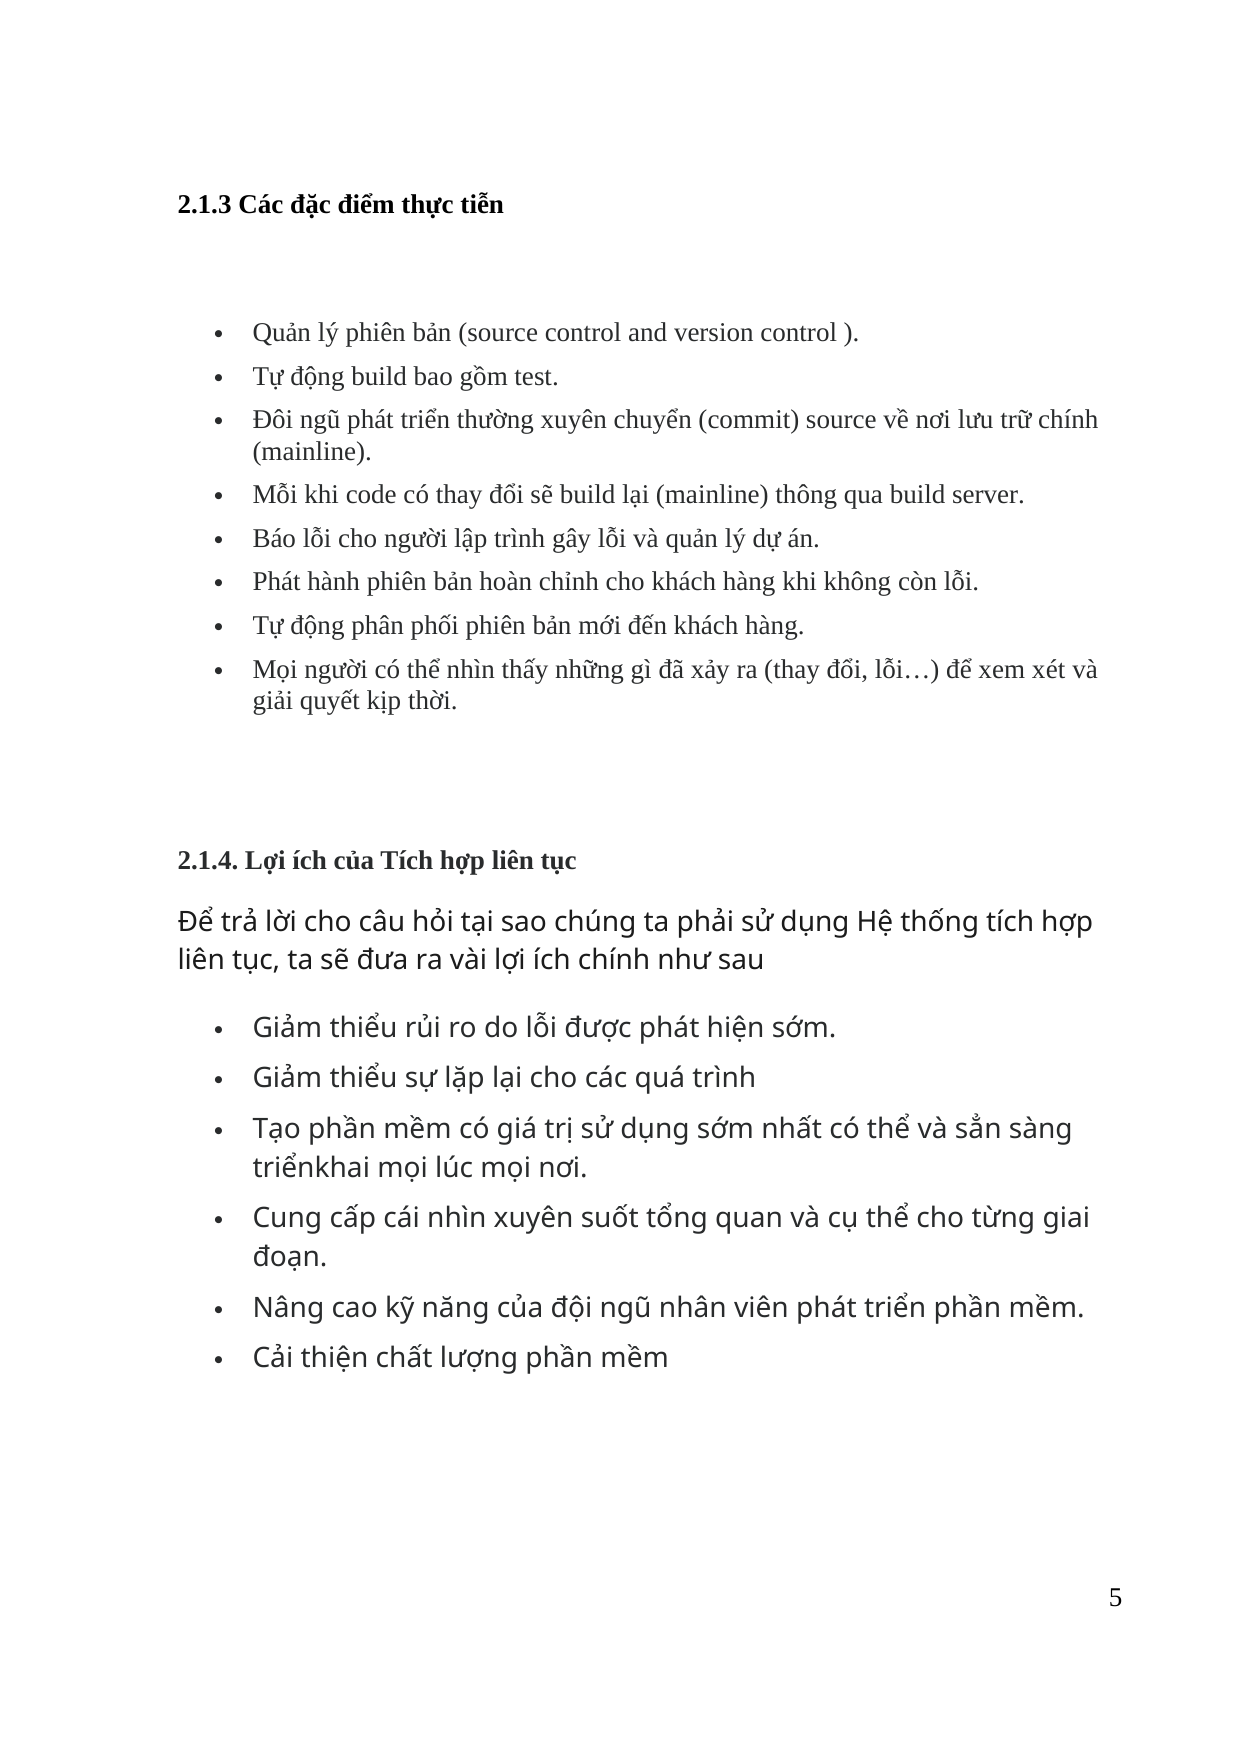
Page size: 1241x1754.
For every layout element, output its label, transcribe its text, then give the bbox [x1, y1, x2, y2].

list Mọi người có thể nhìn thấy những gì đã xảy ra (thay đổi, lỗi…) để xem xét và giải quyết kịp thời. [215, 653, 1122, 715]
subtitle 2.1.4. Lợi ích của Tích hợp liên tục [177, 844, 1122, 875]
list Giảm thiểu sự lặp lại cho các quá trình [215, 1058, 1122, 1096]
text 2.1.3 Các đặc điểm thực tiễn [177, 188, 1122, 219]
text Để trả lời cho câu hỏi tại sao chúng ta phải sử dụng Hệ thống tích hợp liên tục, ta sẽ đưa ra vài lợi ích chính như sau [177, 901, 1122, 978]
list Tạo phần mềm có giá trị sử dụng sớm nhất có thể và sẳn sàng triểnkhai mọi lúc mọi nơi. [215, 1108, 1122, 1185]
list Nâng cao kỹ năng của đội ngũ nhân viên phát triển phần mềm. [215, 1287, 1122, 1325]
list Phát hành phiên bản hoàn chỉnh cho khách hàng khi không còn lỗi. [215, 566, 1122, 597]
list Đôi ngũ phát triển thường xuyên chuyển (commit) source về nơi lưu trữ chính (mainline). [215, 403, 1122, 466]
list Quản lý phiên bản (source control and version control ). [215, 316, 1122, 347]
list Cung cấp cái nhìn xuyên suốt tổng quan và cụ thể cho từng giai đoạn. [215, 1198, 1122, 1274]
list Mỗi khi code có thay đổi sẽ build lại (mainline) thông qua build server. [215, 478, 1122, 509]
list Tự động phân phối phiên bản mới đến khách hàng. [215, 609, 1122, 640]
list Cải thiện chất lượng phần mềm [215, 1338, 1122, 1376]
list Giảm thiểu rủi ro do lỗi được phát hiện sớm. [215, 1007, 1122, 1045]
list Tự động build bao gồm test. [215, 360, 1122, 391]
list Báo lỗi cho người lập trình gây lỗi và quản lý dự án. [215, 522, 1122, 553]
